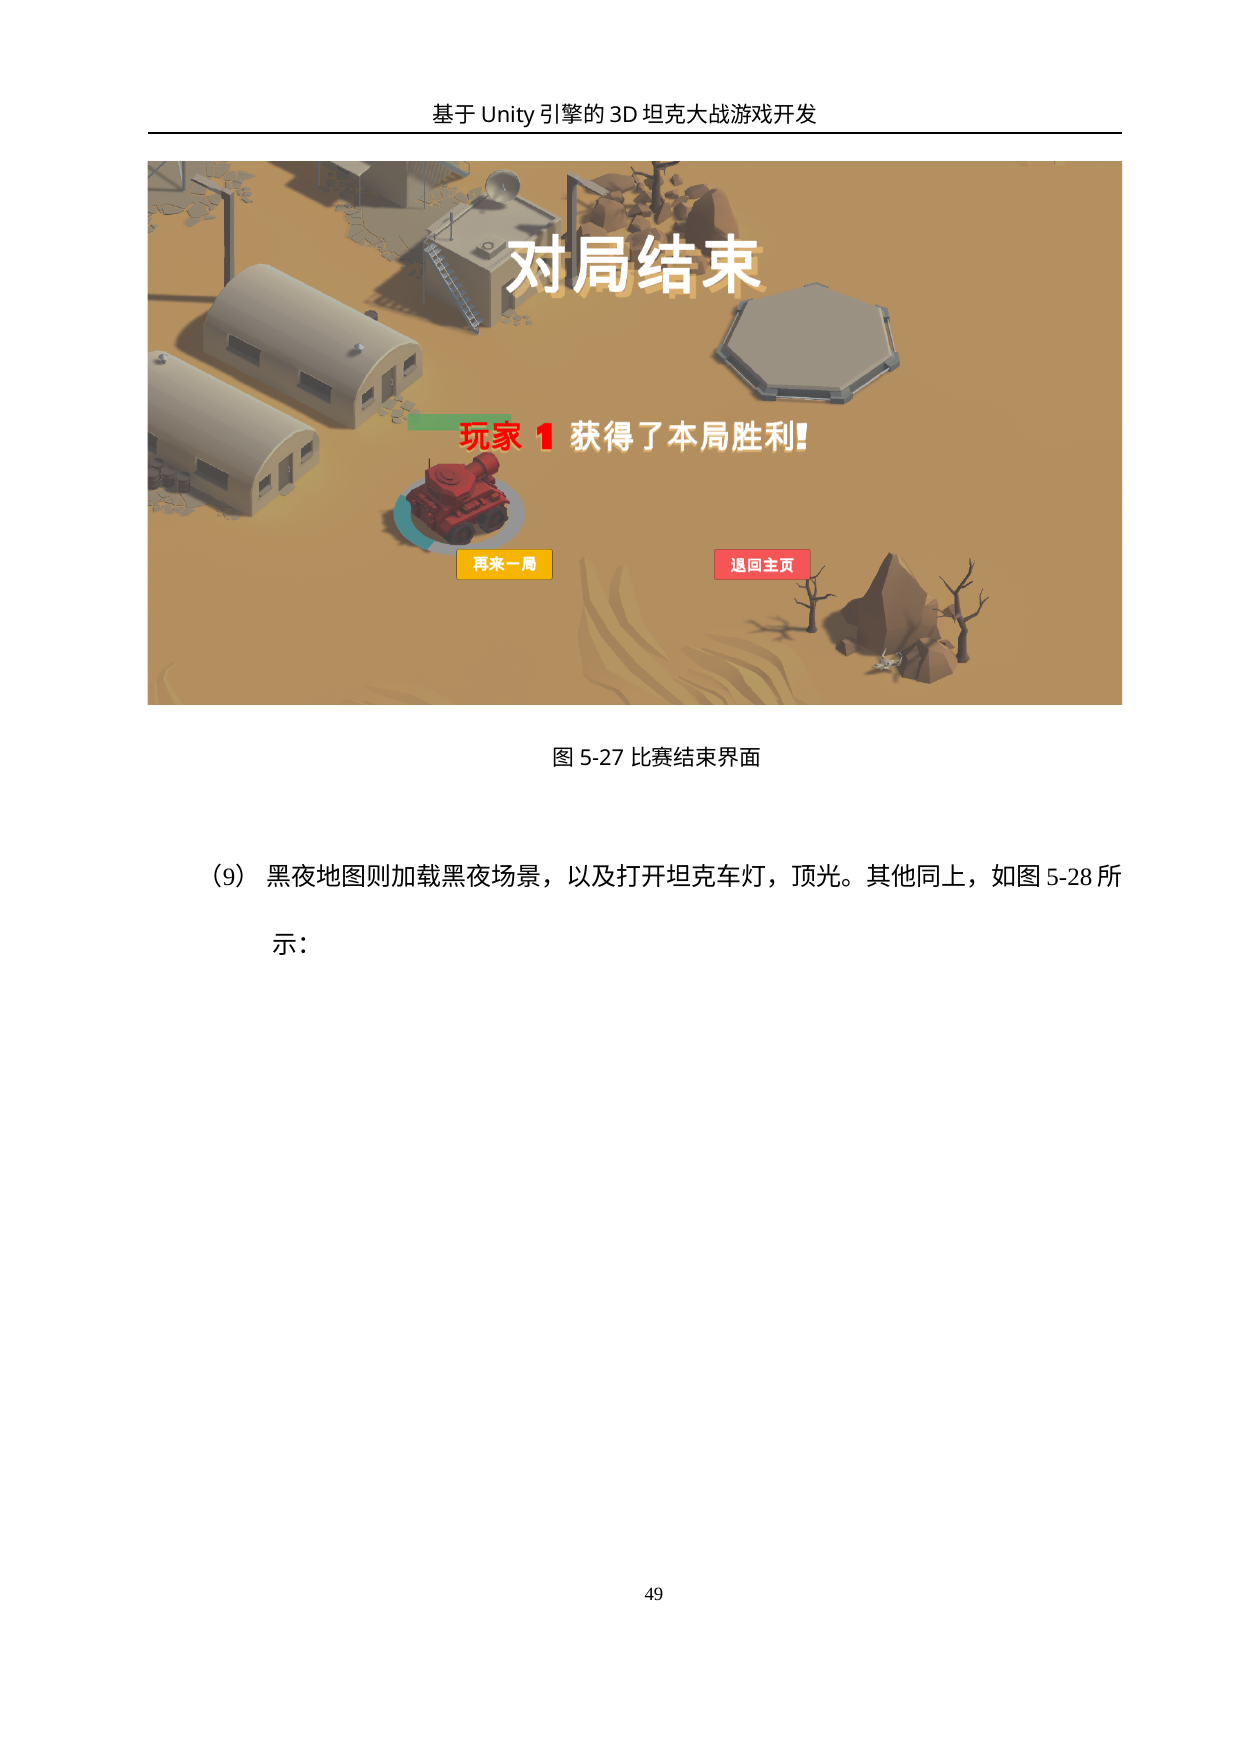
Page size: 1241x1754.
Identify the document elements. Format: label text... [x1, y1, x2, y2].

list 黑夜地图则加载黑夜场景，以及打开坦克车灯，顶光。其他同上，如图5-28所示： [198, 841, 1122, 976]
picture [147, 161, 1123, 705]
text 图 5-27 比赛结束界面 [148, 739, 1122, 773]
